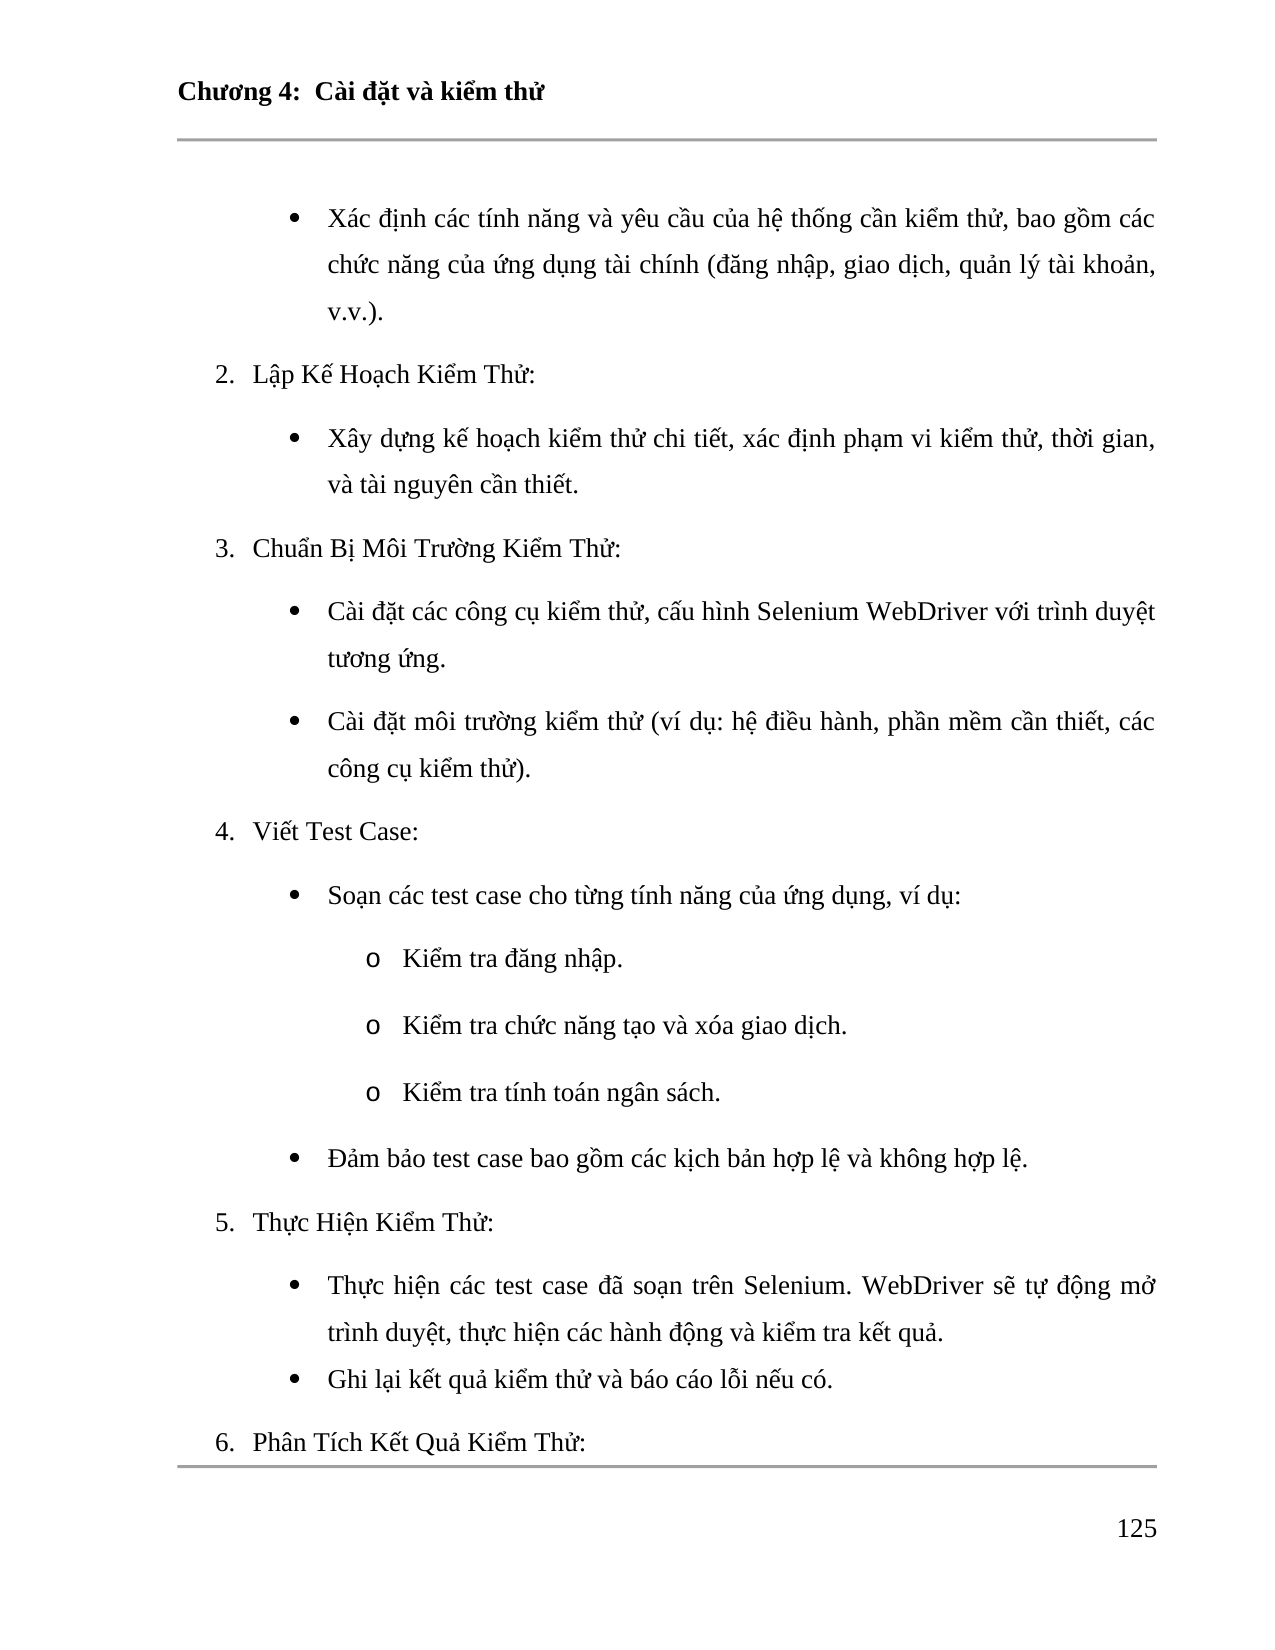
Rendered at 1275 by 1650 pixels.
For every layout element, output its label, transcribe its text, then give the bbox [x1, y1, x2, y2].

list Phân Tích Kết Quả Kiểm Thử: [215, 1426, 1157, 1458]
list Cài đặt các công cụ kiểm thử, cấu hình Selenium WebDriver với trình duyệt tương ứng. [290, 595, 1157, 673]
list Xác định các tính năng và yêu cầu của hệ thống cần kiểm thử, bao gồm các chức năng của ứng dụng tài chính (đăng nhập, giao dịch, quản lý tài khoản, v.v.). [290, 202, 1157, 326]
list Kiểm tra chức năng tạo và xóa giao dịch. [365, 1009, 1157, 1042]
list Ghi lại kết quả kiểm thử và báo cáo lỗi nếu có. [290, 1363, 1157, 1394]
list Kiểm tra tính toán ngân sách. [365, 1076, 1157, 1109]
list Lập Kế Hoạch Kiểm Thử: [215, 358, 1157, 389]
list Thực Hiện Kiểm Thử: [215, 1206, 1157, 1237]
list Soạn các test case cho từng tính năng của ứng dụng, ví dụ: [290, 879, 1157, 910]
list Xây dựng kế hoạch kiểm thử chi tiết, xác định phạm vi kiểm thử, thời gian, và tài nguyên cần thiết. [290, 422, 1157, 500]
list Kiểm tra đăng nhập. [365, 942, 1157, 976]
list Đảm bảo test case bao gồm các kịch bản hợp lệ và không hợp lệ. [290, 1143, 1157, 1174]
list Chuẩn Bị Môi Trường Kiểm Thử: [215, 532, 1157, 563]
list Cài đặt môi trường kiểm thử (ví dụ: hệ điều hành, phần mềm cần thiết, các công cụ kiểm thử). [290, 705, 1157, 783]
list Thực hiện các test case đã soạn trên Selenium. WebDriver sẽ tự động mở trình duyệt, thực hiện các hành động và kiểm tra kết quả. [290, 1269, 1157, 1347]
list Viết Test Case: [215, 815, 1157, 847]
